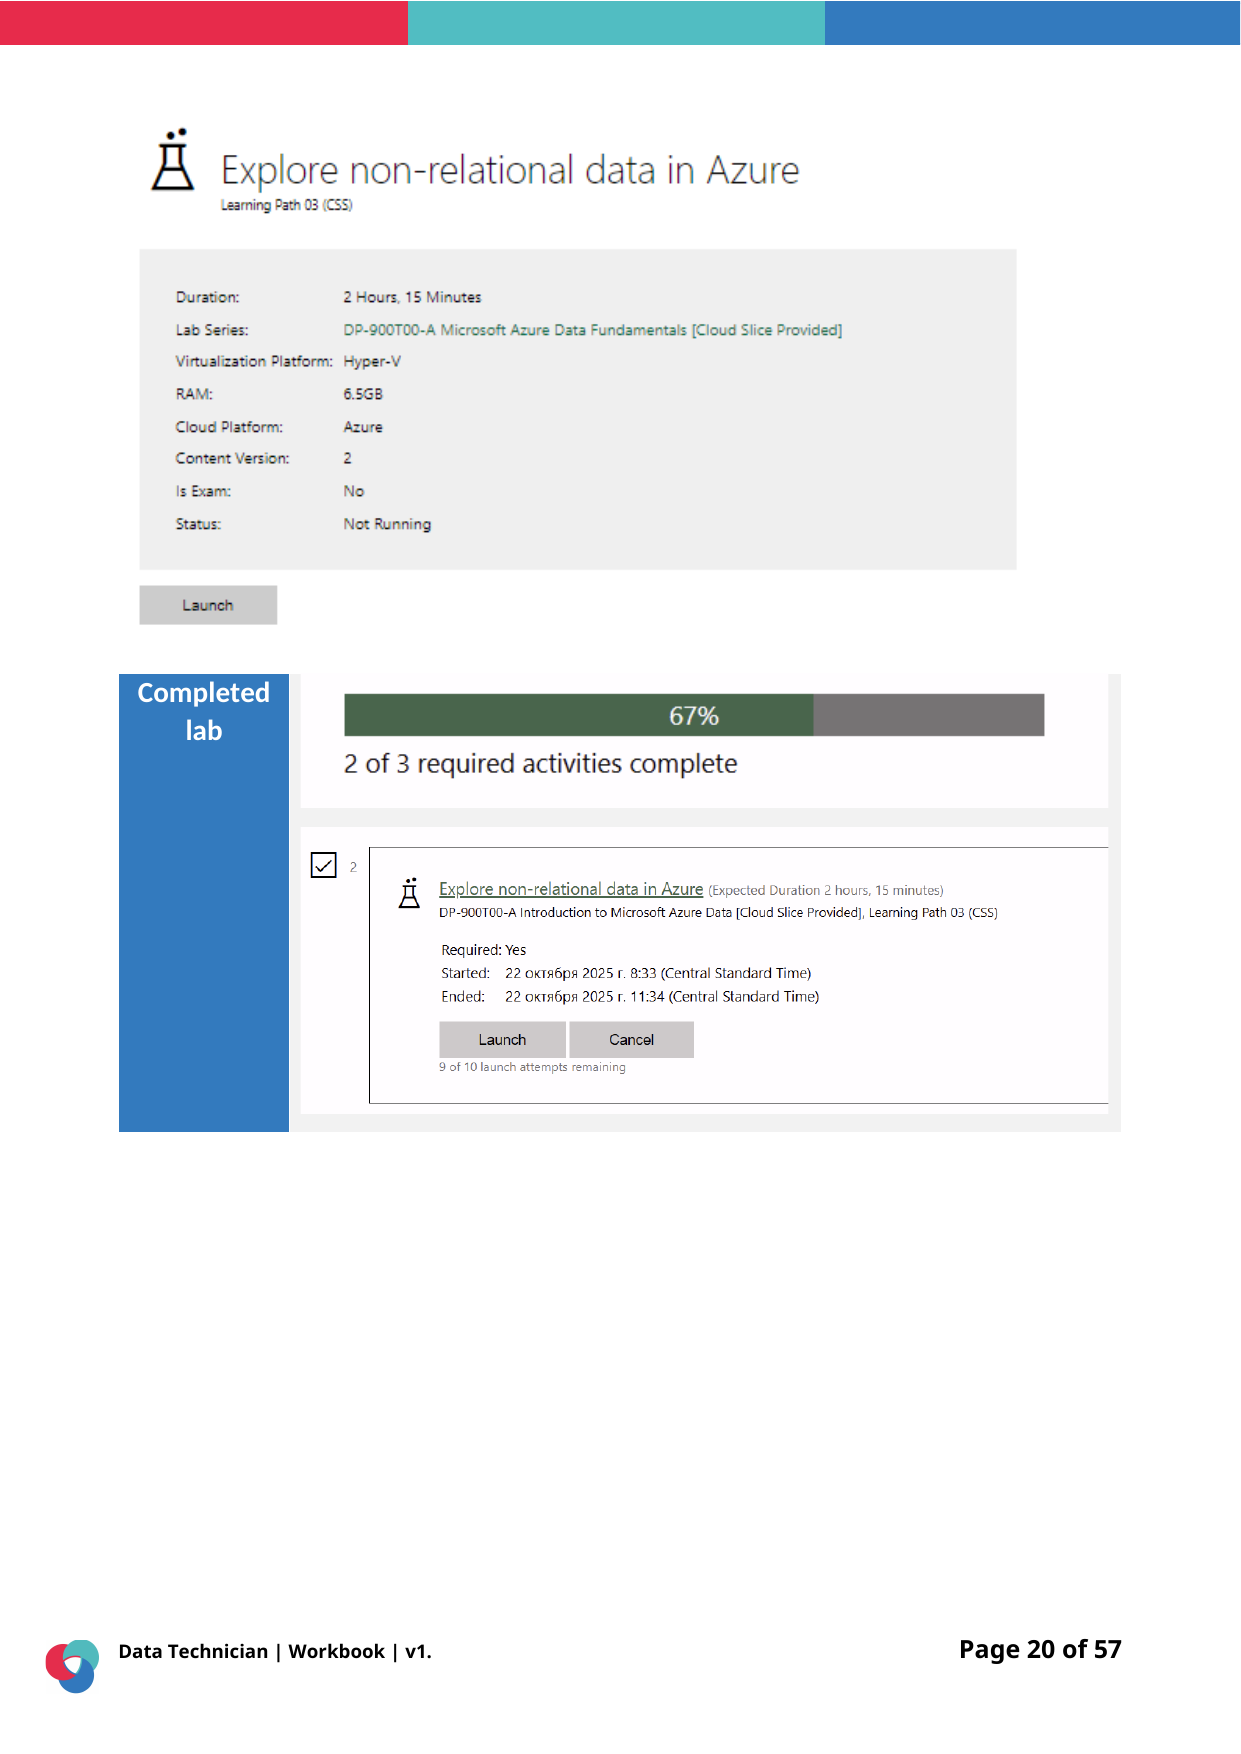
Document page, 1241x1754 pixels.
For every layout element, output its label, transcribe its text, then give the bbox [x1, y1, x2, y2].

picture [118, 118, 1017, 639]
picture [45, 1640, 100, 1694]
table_header [290, 674, 1121, 1132]
picture [300, 673, 1109, 808]
picture [300, 827, 1109, 1114]
table_header Completed lab [119, 674, 289, 1132]
